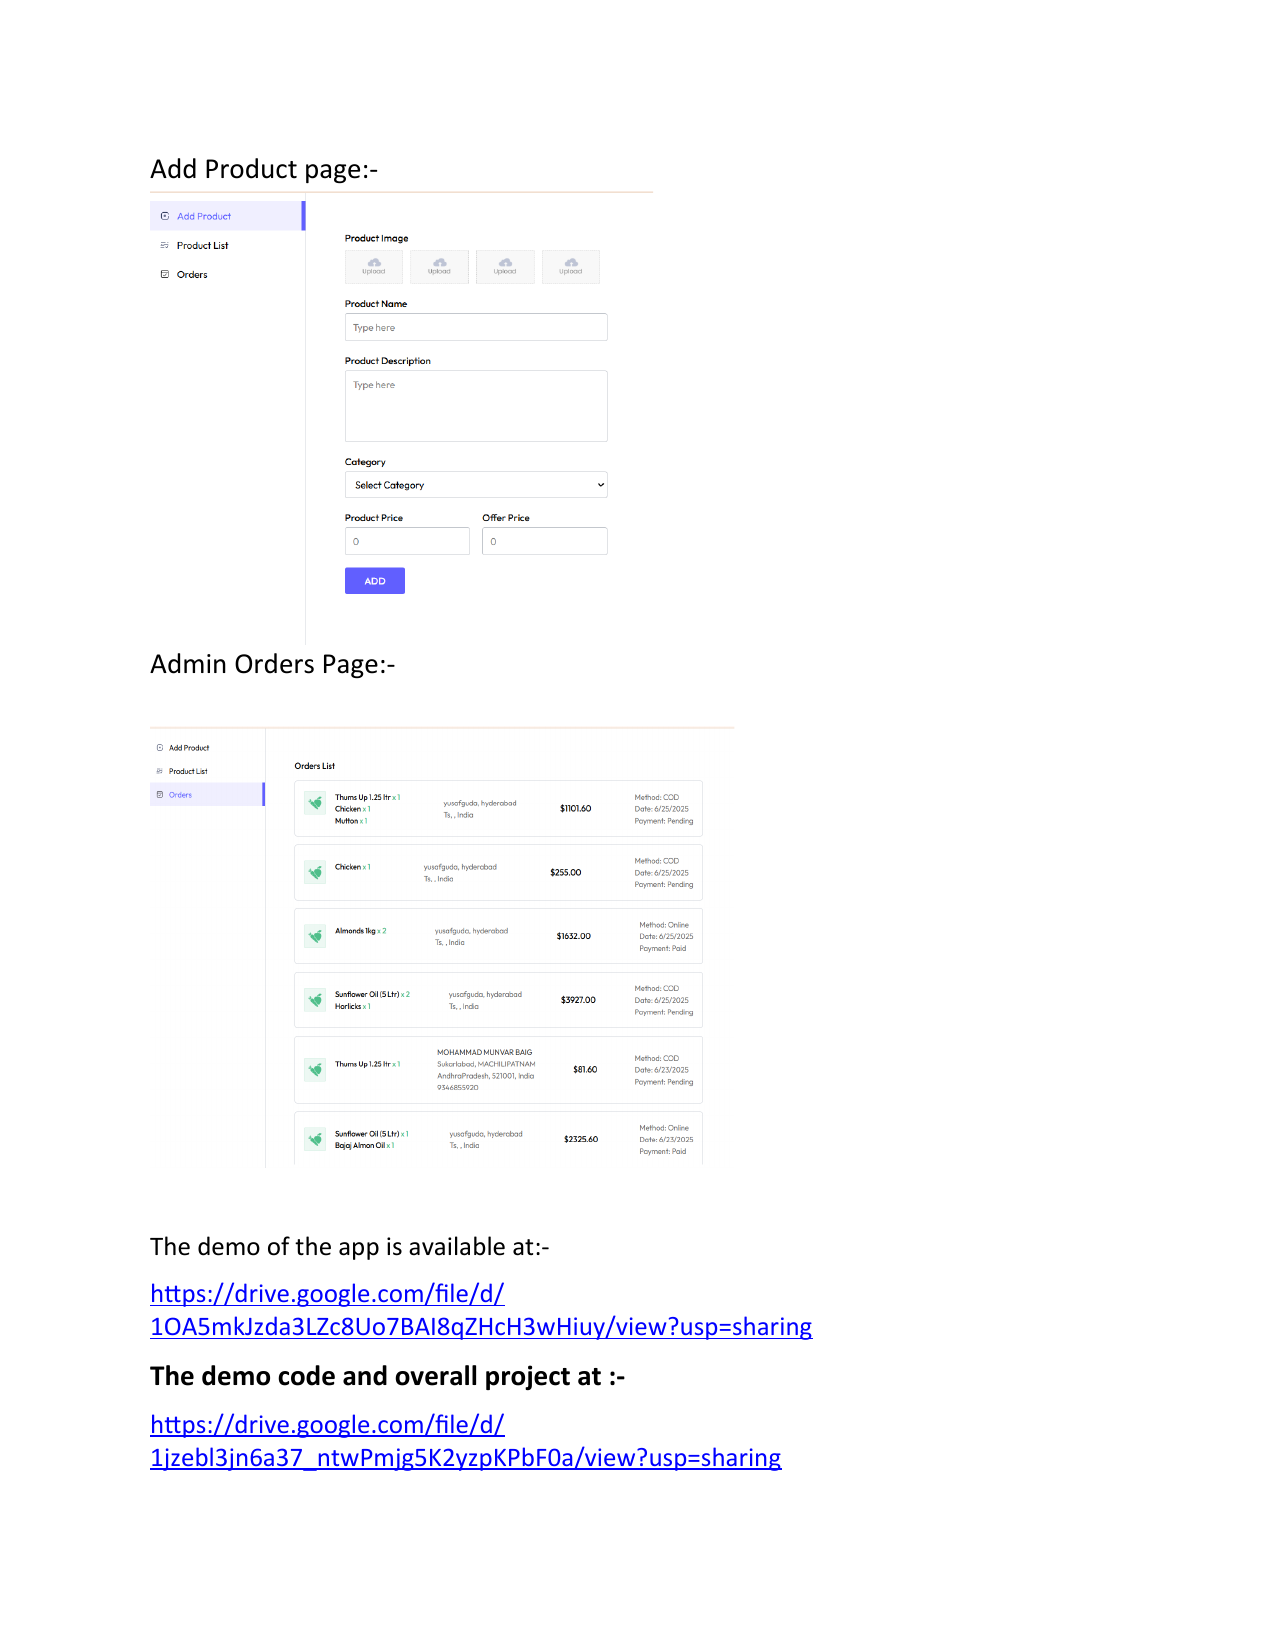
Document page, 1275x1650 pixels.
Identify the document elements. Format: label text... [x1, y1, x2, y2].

text The demo code and overall project at :- [150, 1357, 882, 1393]
picture [150, 191, 654, 645]
text https://drive.google.com/file/d/1OA5mkJzda3LZc8Uo7BAI8qZHcH3wHiuy/view?usp=sharing [150, 1277, 882, 1343]
text The demo of the app is available at:- [150, 1229, 882, 1262]
text Add Product page:- [150, 150, 1125, 186]
picture [150, 726, 735, 1168]
text Admin Orders Page:- [150, 645, 1125, 681]
text https://drive.google.com/file/d/1jzebl3jn6a37_ntwPmjg5K2yzpKPbF0a/view?usp=sharing [150, 1407, 882, 1473]
